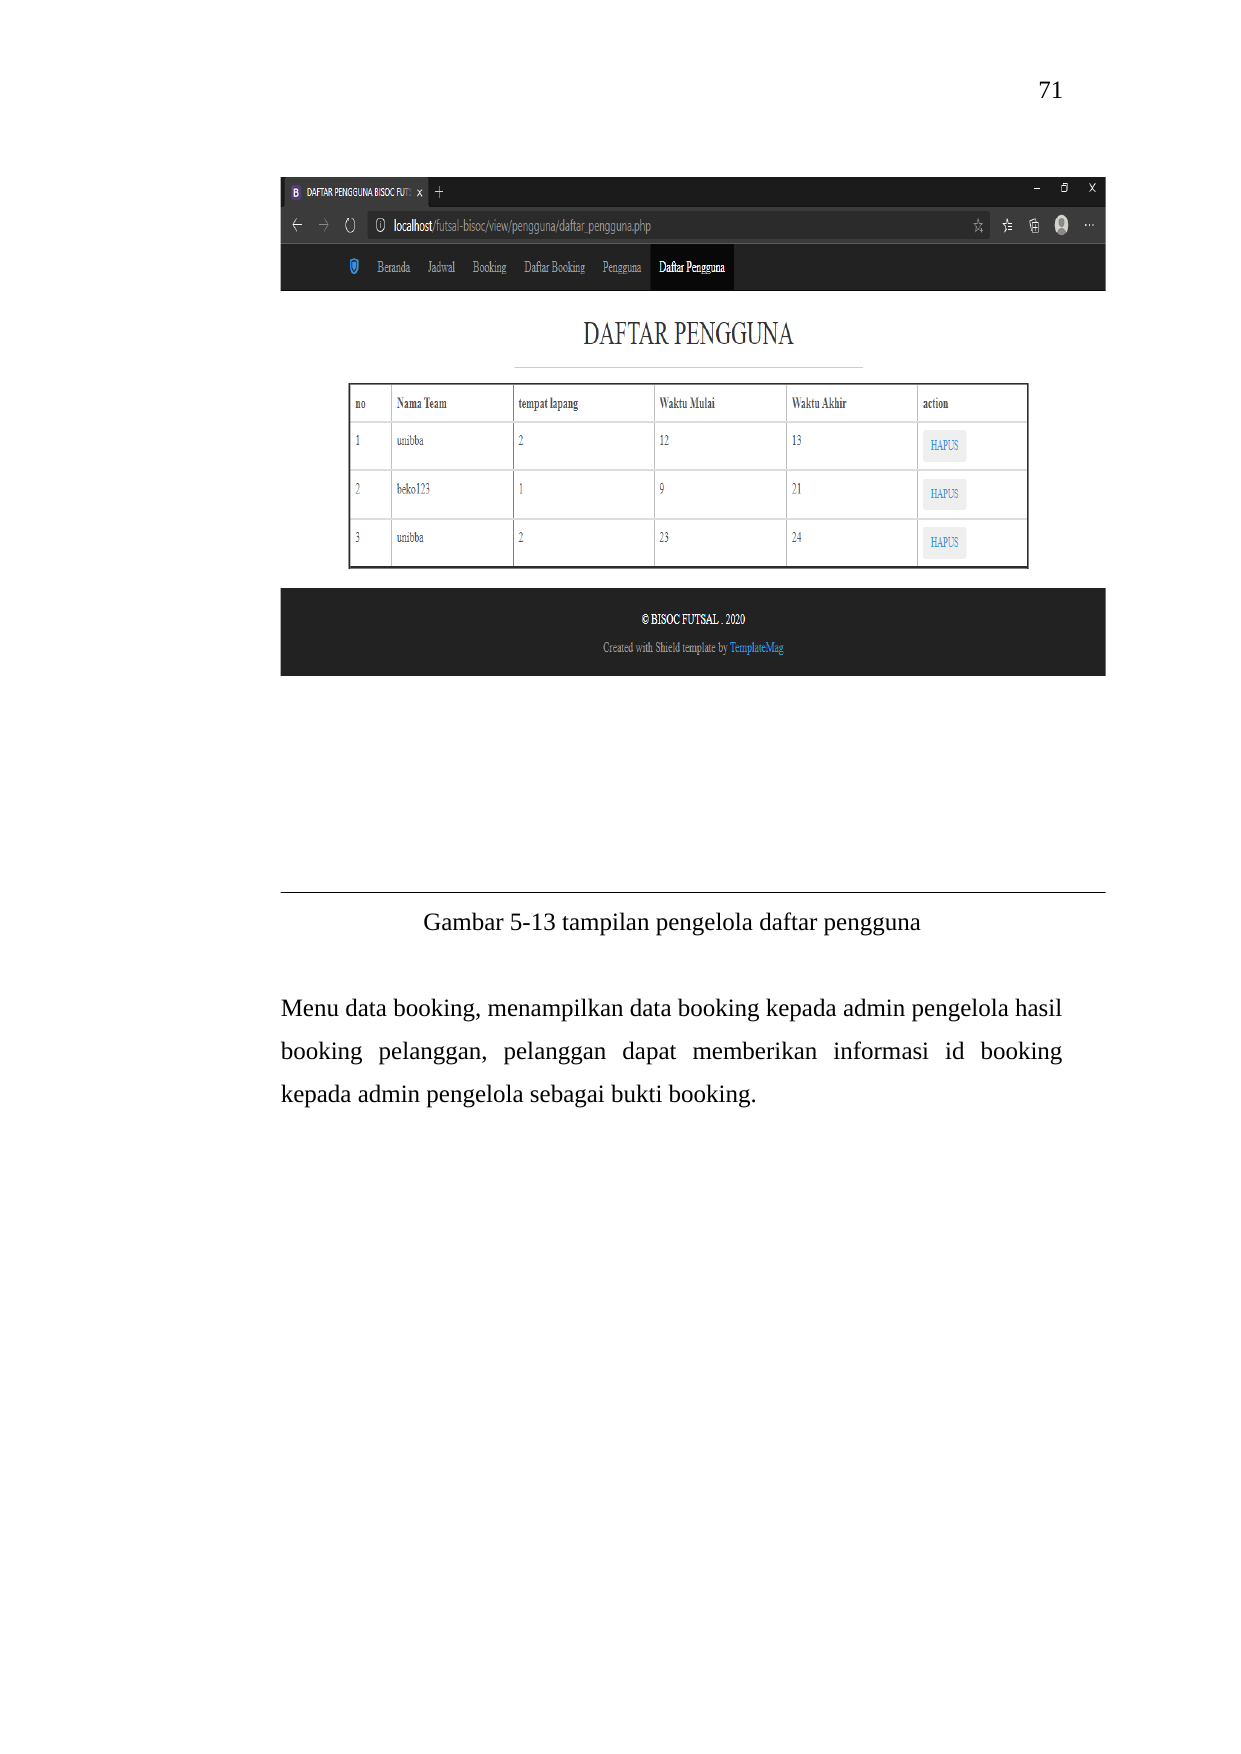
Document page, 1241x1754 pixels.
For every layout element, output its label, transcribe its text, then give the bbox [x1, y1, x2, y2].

list Menu data booking, menampilkan data booking kepada admin pengelola hasil booking pelanggan, pelanggan dapat memberikan informasi id booking kepada admin pengelola sebagai bukti booking. [281, 993, 1063, 1108]
list Gambar 5-13 tampilan pengelola daftar pengguna [281, 907, 1063, 936]
picture [280, 177, 1106, 893]
